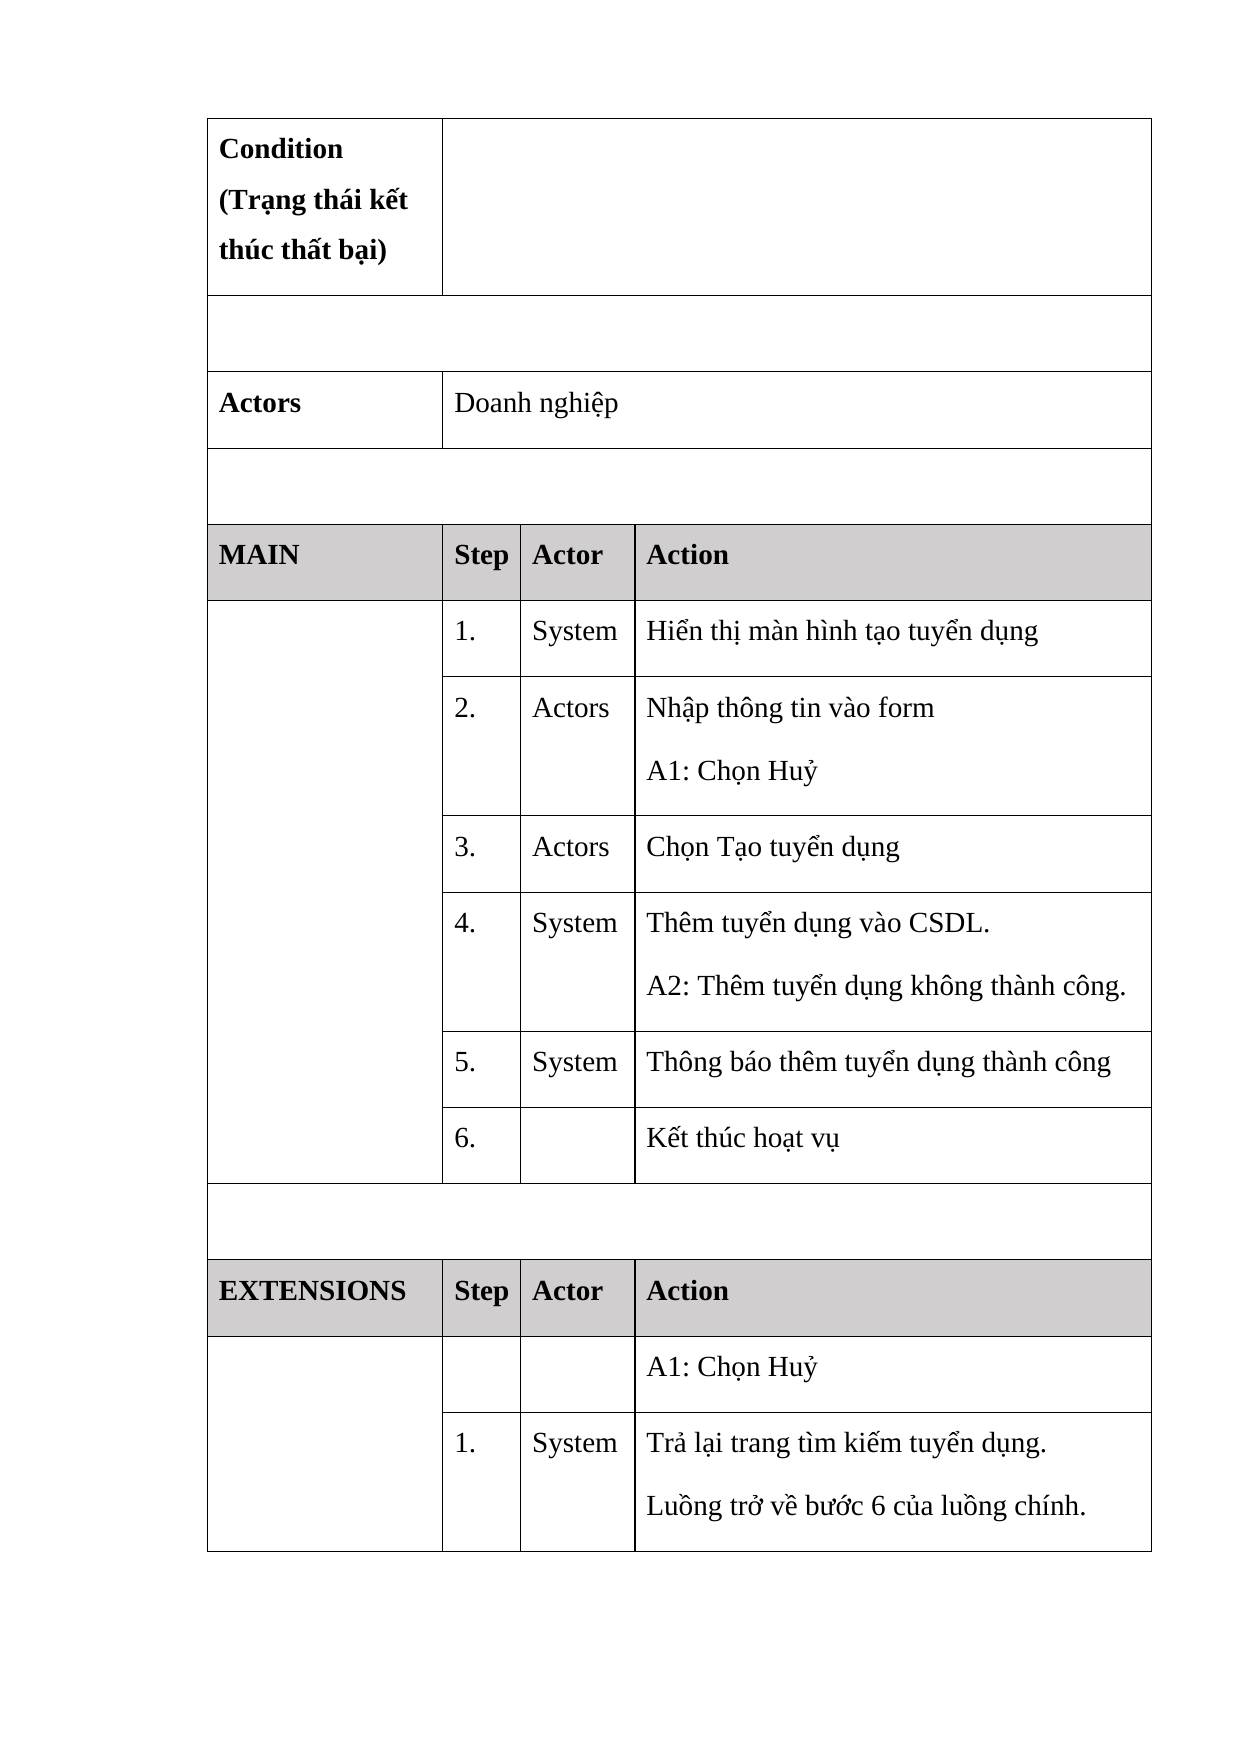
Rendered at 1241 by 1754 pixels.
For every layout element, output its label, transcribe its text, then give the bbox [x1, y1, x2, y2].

table_cell Thông báo thêm tuyển dụng thành công [636, 1032, 1151, 1107]
table_cell Chọn Tạo tuyển dụng [636, 816, 1151, 892]
table_cell System [521, 1413, 634, 1551]
table_cell [443, 1337, 520, 1412]
table_cell 2. [443, 677, 520, 815]
table_cell [208, 1337, 442, 1551]
table_cell System [521, 601, 634, 676]
table_cell Trả lại trang tìm kiếm tuyển dụng. Luồng trở về bước 6 của luồng chính. [636, 1413, 1151, 1551]
table_cell Kết thúc hoạt vụ [636, 1108, 1151, 1183]
table_cell [208, 1184, 1151, 1259]
table_cell Actor [521, 525, 634, 600]
table_cell [208, 449, 1151, 524]
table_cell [443, 119, 1151, 295]
table_cell [521, 1108, 634, 1183]
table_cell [208, 119, 442, 295]
table_cell System [521, 1032, 634, 1107]
table_cell 1. [443, 1413, 520, 1551]
table_cell 4. [443, 893, 520, 1031]
table_cell Step [443, 525, 520, 600]
table_cell Actors [521, 816, 634, 892]
table_cell Step [443, 1260, 520, 1336]
table_cell 3. [443, 816, 520, 892]
table_cell EXTENSIONS [208, 1260, 442, 1336]
table_cell Nhập thông tin vào form A1: Chọn Huỷ [636, 677, 1151, 815]
table_cell Doanh nghiệp [443, 372, 1151, 447]
table_cell Action [636, 1260, 1151, 1336]
table_cell 5. [443, 1032, 520, 1107]
table_cell Actors [208, 372, 442, 447]
table_cell Action [636, 525, 1151, 600]
table_cell 1. [443, 601, 520, 676]
table_cell System [521, 893, 634, 1031]
table_cell Hiển thị màn hình tạo tuyển dụng [636, 601, 1151, 676]
table_cell [208, 296, 1151, 371]
table_cell Thêm tuyển dụng vào CSDL. A2: Thêm tuyển dụng không thành công. [636, 893, 1151, 1031]
table_cell 6. [443, 1108, 520, 1183]
table_cell Actors [521, 677, 634, 815]
table_cell Actor [521, 1260, 634, 1336]
table_cell [208, 601, 442, 1183]
table_cell MAIN [208, 525, 442, 600]
table_cell [521, 1337, 634, 1412]
table_cell A1: Chọn Huỷ [636, 1337, 1151, 1412]
